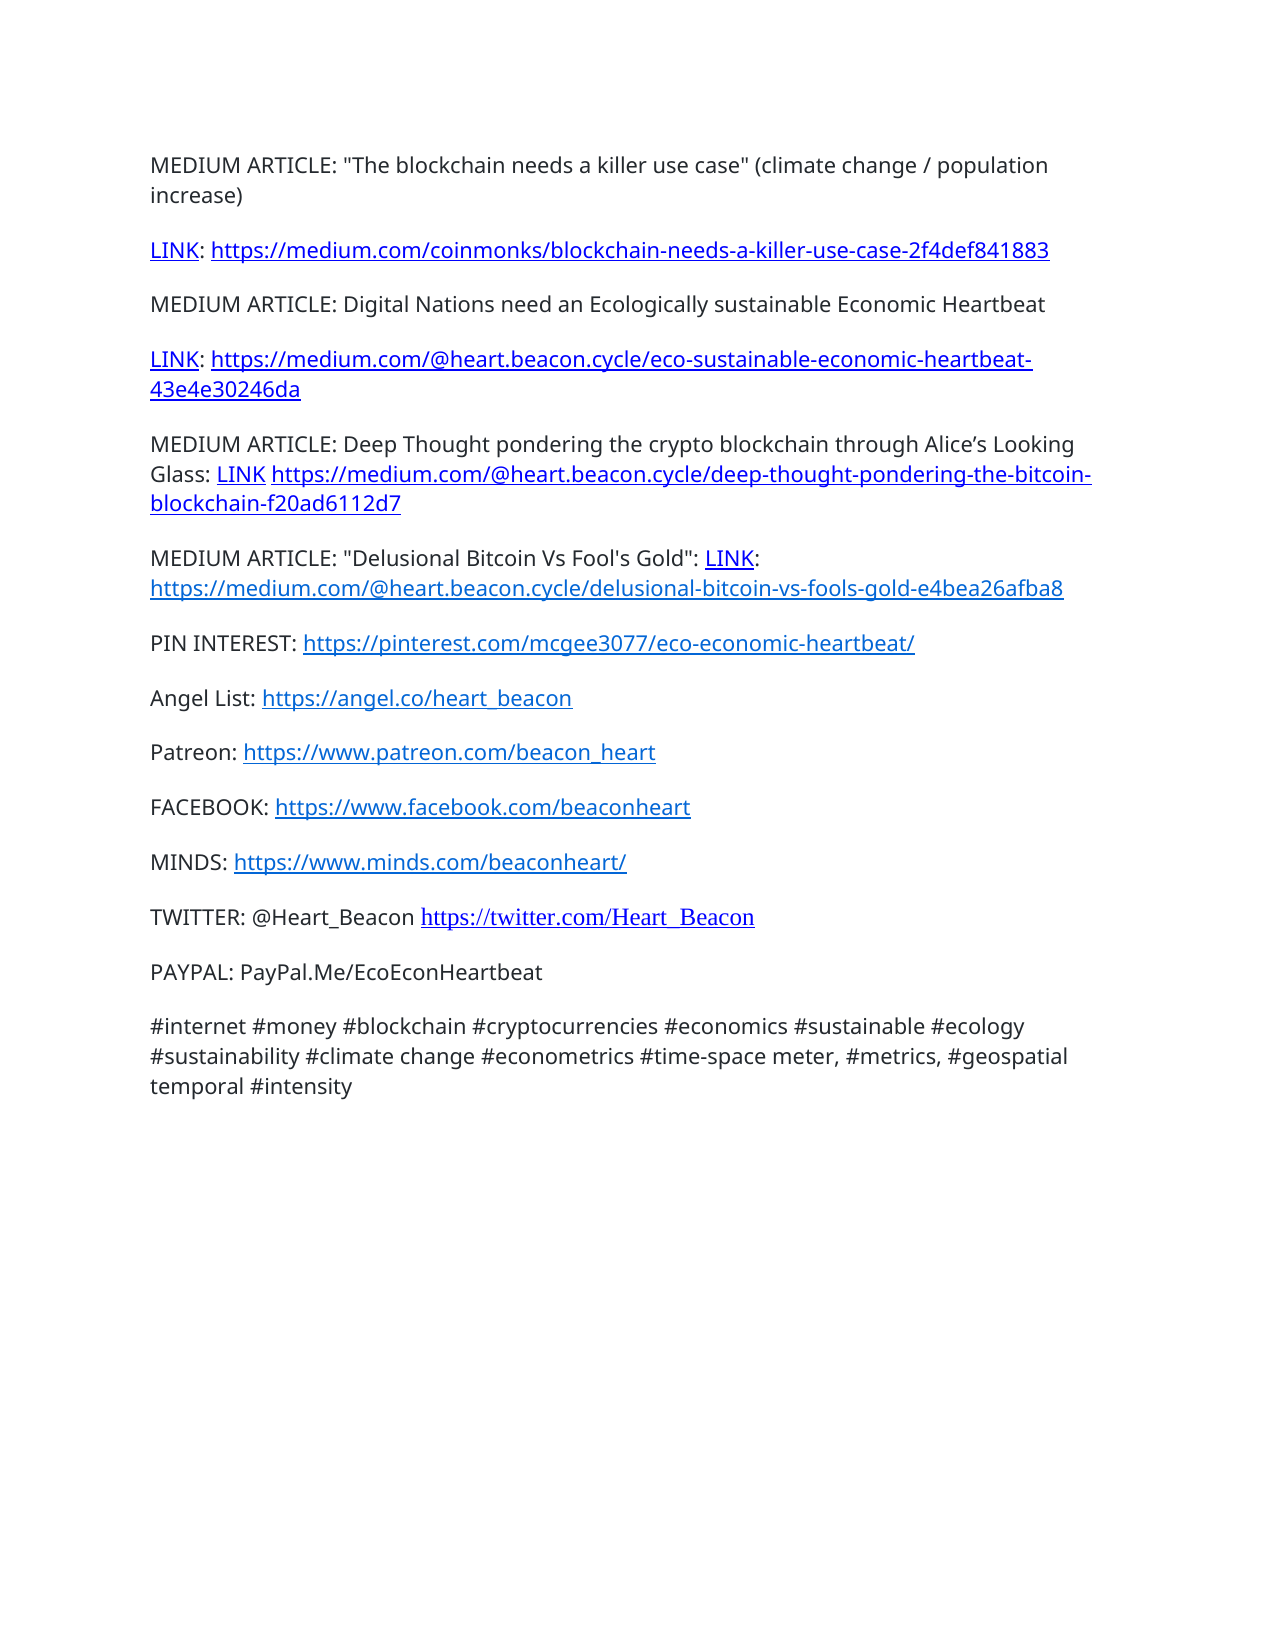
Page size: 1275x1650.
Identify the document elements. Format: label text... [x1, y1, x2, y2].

text PAYPAL: PayPal.Me/EcoEconHeartbeat [150, 956, 1125, 986]
text Angel List: https://angel.co/heart_beacon [150, 682, 1125, 712]
text MEDIUM ARTICLE: "The blockchain needs a killer use case" (climate change / population increase) [150, 150, 1125, 209]
text TWITTER: @Heart_Beacon https://twitter.com/Heart_Beacon [150, 902, 1125, 931]
text #internet #money #blockchain #cryptocurrencies #economics #sustainable #ecology #sustainability #climate change #econometrics #time-space meter, #metrics, #geospatial temporal #intensity [150, 1011, 1125, 1101]
text FACEBOOK: https://www.facebook.com/beaconheart [150, 792, 1125, 822]
text LINK: https://medium.com/coinmonks/blockchain-needs-a-killer-use-case-2f4def841883 [150, 234, 1125, 264]
text MEDIUM ARTICLE: Digital Nations need an Ecologically sustainable Economic Heartbeat [150, 289, 1125, 319]
text PIN INTEREST: https://pinterest.com/mcgee3077/eco-economic-heartbeat/ [150, 628, 1125, 657]
text MEDIUM ARTICLE: Deep Thought pondering the crypto blockchain through Alice’s Looking Glass: LINK https://medium.com/@heart.beacon.cycle/deep-thought-pondering-the-bitcoin-blockchain-f20ad6112d7 [150, 429, 1125, 518]
text LINK: https://medium.com/@heart.beacon.cycle/eco-sustainable-economic-heartbeat-43e4e30246da [150, 344, 1125, 404]
text MINDS: https://www.minds.com/beaconheart/ [150, 847, 1125, 877]
text MEDIUM ARTICLE: "Delusional Bitcoin Vs Fool's Gold": LINK: https://medium.com/@heart.beacon.cycle/delusional-bitcoin-vs-fools-gold-e4bea26afba8 [150, 543, 1125, 603]
text Patreon: https://www.patreon.com/beacon_heart [150, 737, 1125, 767]
